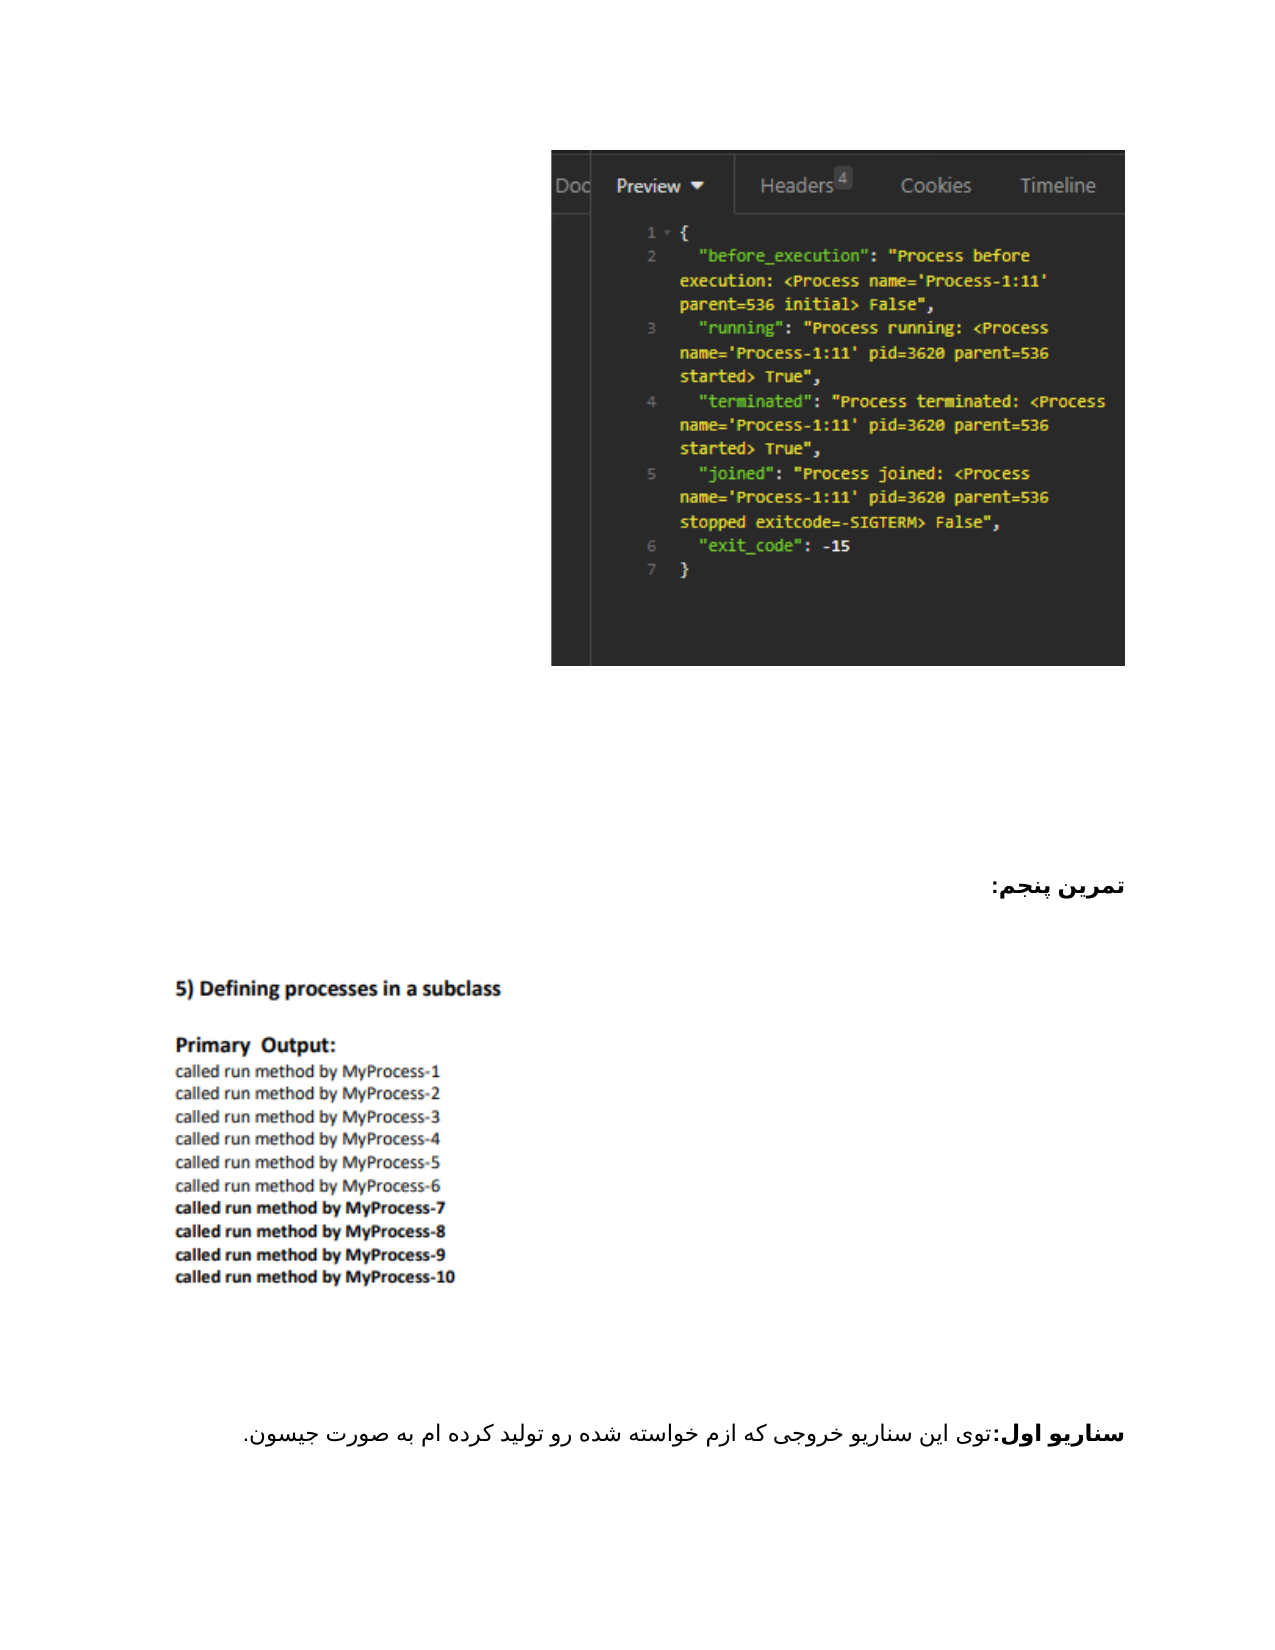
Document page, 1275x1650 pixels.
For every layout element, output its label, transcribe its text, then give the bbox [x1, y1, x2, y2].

picture [551, 150, 1125, 666]
text تمرین پنجم: [150, 872, 1125, 898]
picture [149, 963, 688, 1308]
text سناریو اول:توی این سناریو خروجی که ازم خواسته شده رو تولید کرده ام به صورت جیسون. [150, 1420, 1125, 1447]
